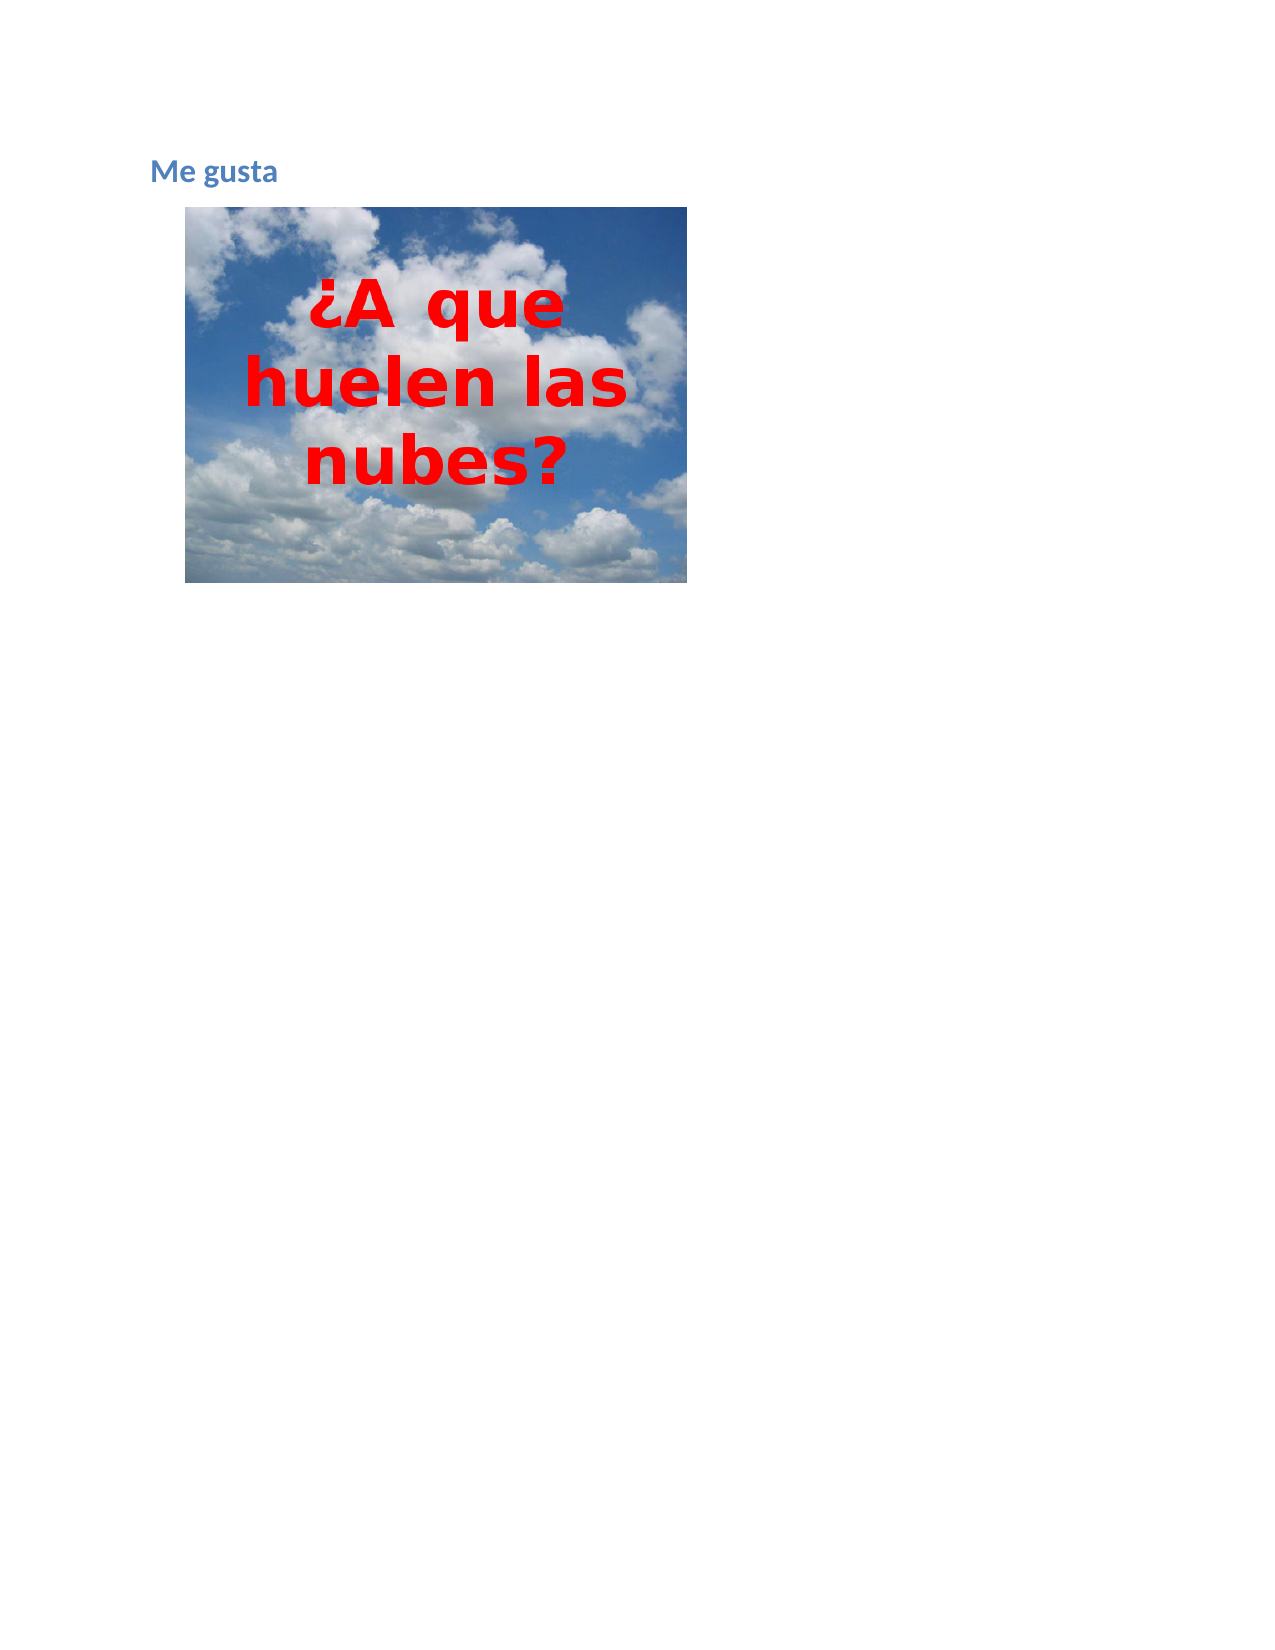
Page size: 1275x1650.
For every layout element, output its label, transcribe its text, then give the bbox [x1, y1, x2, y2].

picture [168, 194, 703, 595]
subtitle Me gusta [150, 150, 1125, 191]
